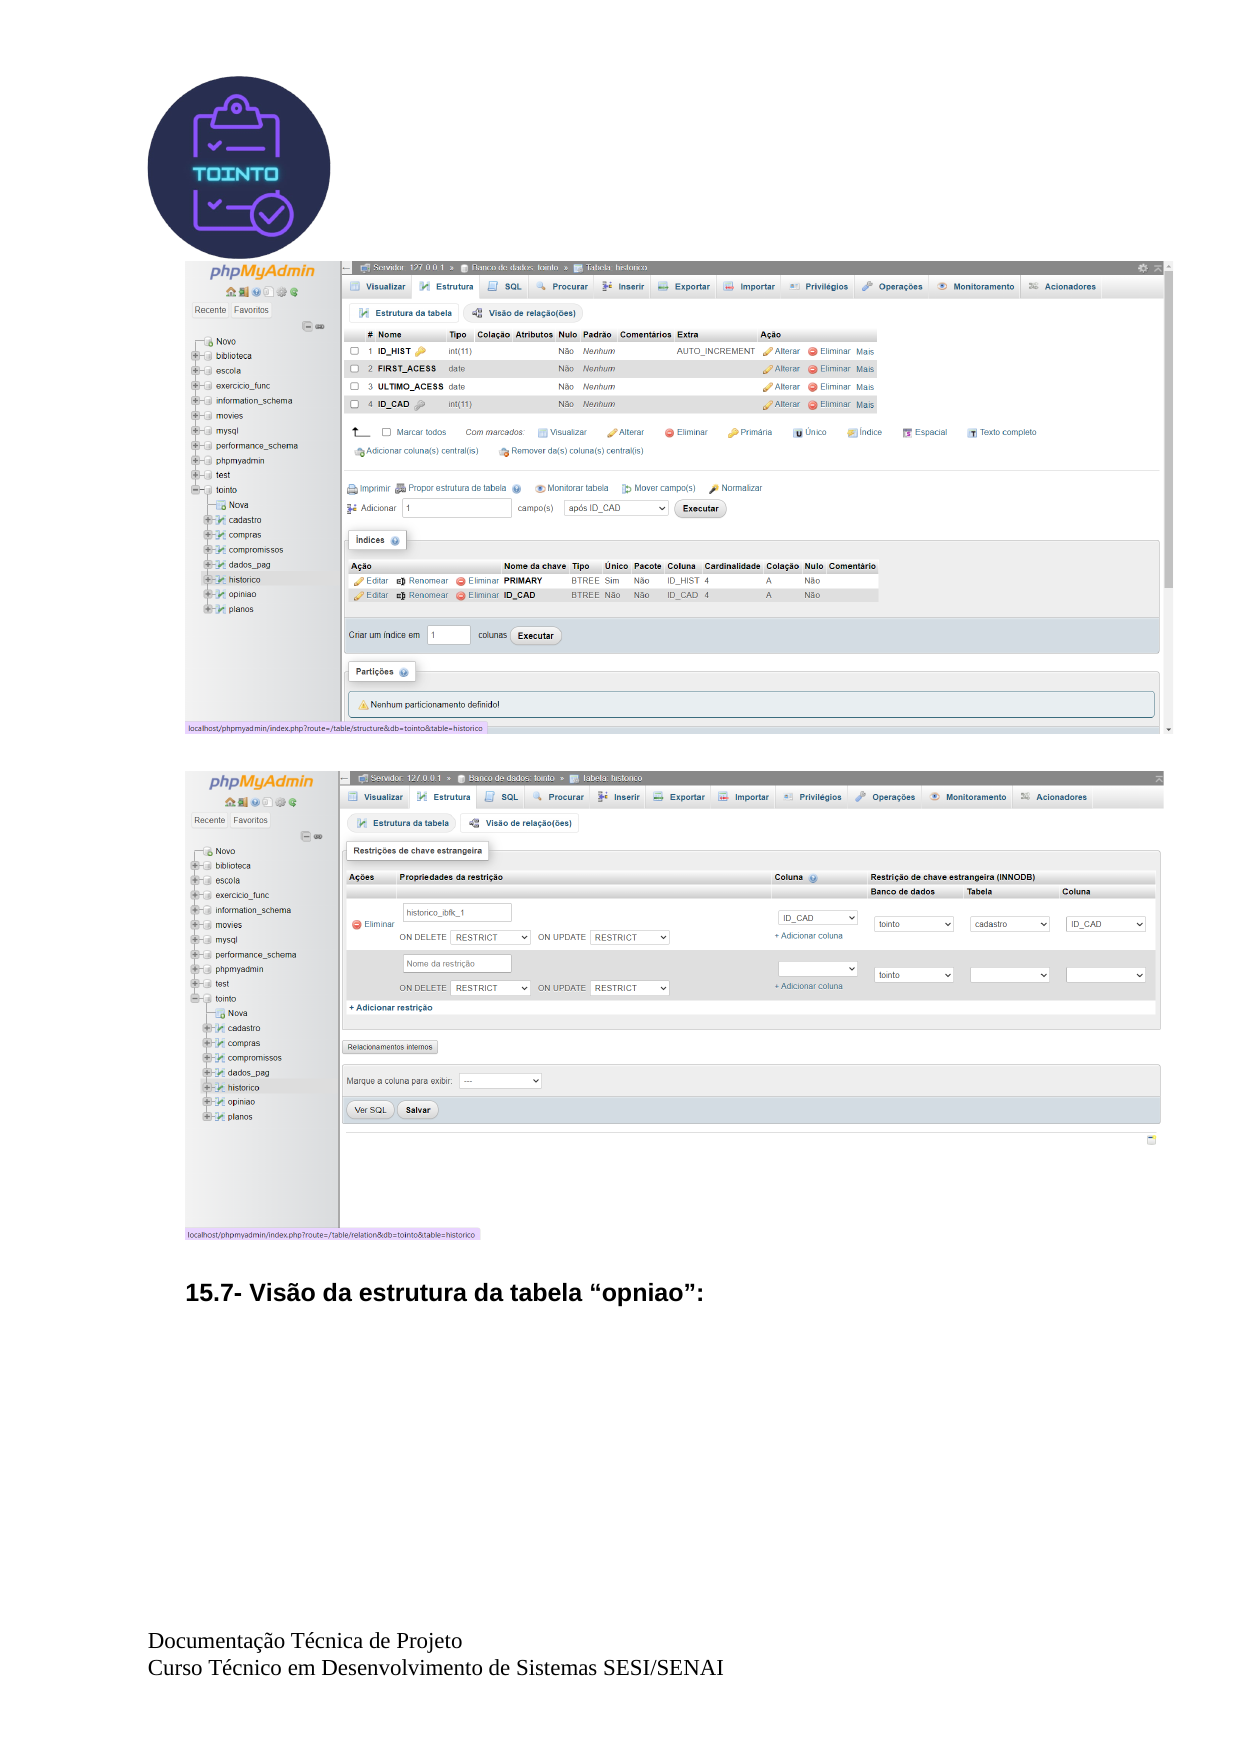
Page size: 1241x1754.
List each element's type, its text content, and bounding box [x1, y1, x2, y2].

picture [185, 771, 1164, 1240]
picture [147, 73, 1174, 734]
list 15.7- Visão da estrutura da tabela “opniao”: [185, 1278, 1092, 1307]
